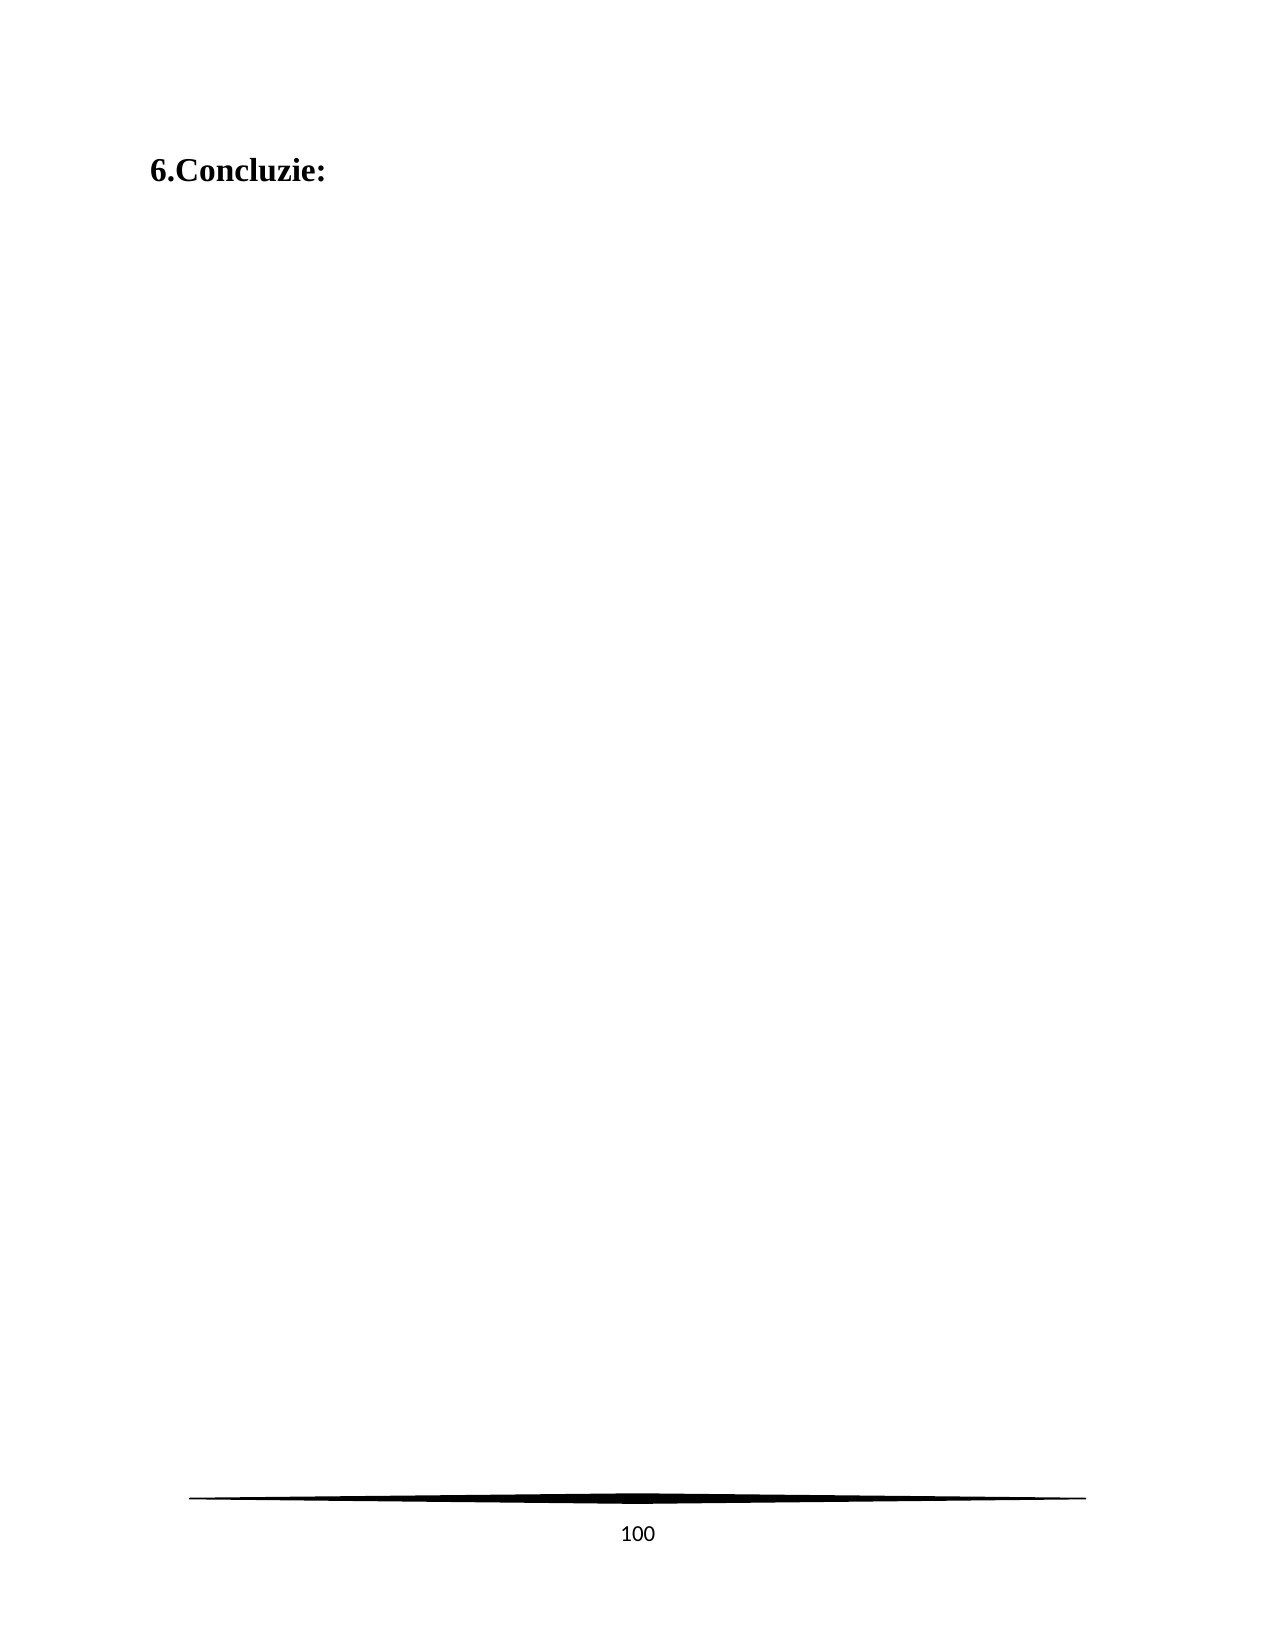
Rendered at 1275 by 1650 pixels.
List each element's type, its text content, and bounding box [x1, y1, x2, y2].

text 6.Concluzie: [150, 150, 1125, 188]
